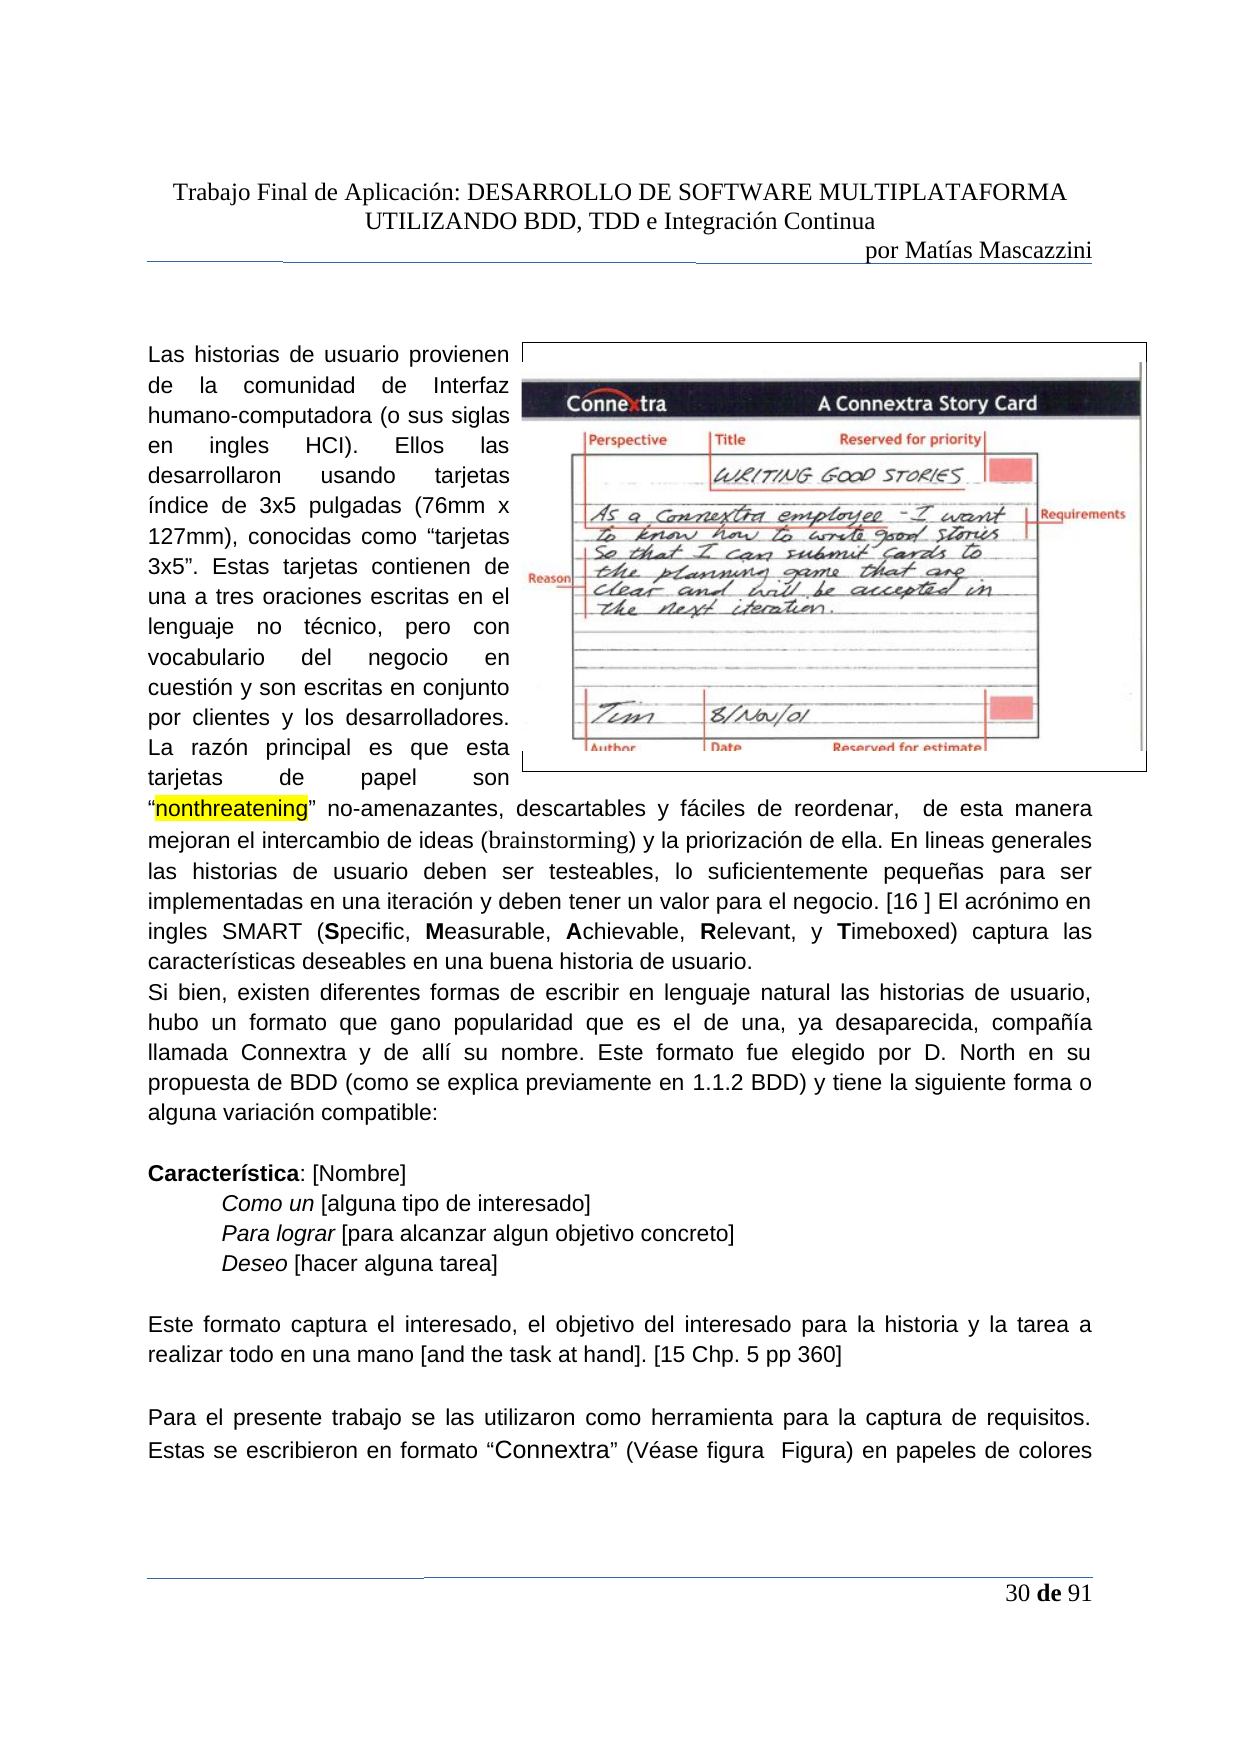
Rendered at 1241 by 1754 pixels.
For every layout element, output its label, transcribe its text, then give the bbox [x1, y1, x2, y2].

picture [521, 362, 1147, 751]
text Como un [alguna tipo de interesado] [148, 1190, 1093, 1216]
text Este formato captura el interesado, el objetivo del interesado para la historia y la tarea a realizar todo en una mano [and the task at hand]. [15 Chp. 5 pp 360] [148, 1311, 1093, 1367]
text Característica: [Nombre] [148, 1160, 1093, 1186]
text Para lograr [para alcanzar algun objetivo concreto] [148, 1220, 1093, 1247]
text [148, 1404, 1093, 1464]
text Deseo [hacer alguna tarea] [148, 1250, 1093, 1277]
text Si bien, existen diferentes formas de escribir en lenguaje natural las historias de usuario, hubo un formato que gano popularidad que es el de una, ya desaparecida, compañía llamada Connextra y de allí su nombre. Este formato fue elegido por D. North en su propuesta de BDD (como se explica previamente en 1.1.2 BDD) y tiene la siguiente forma o alguna variación compatible: [148, 978, 1093, 1126]
